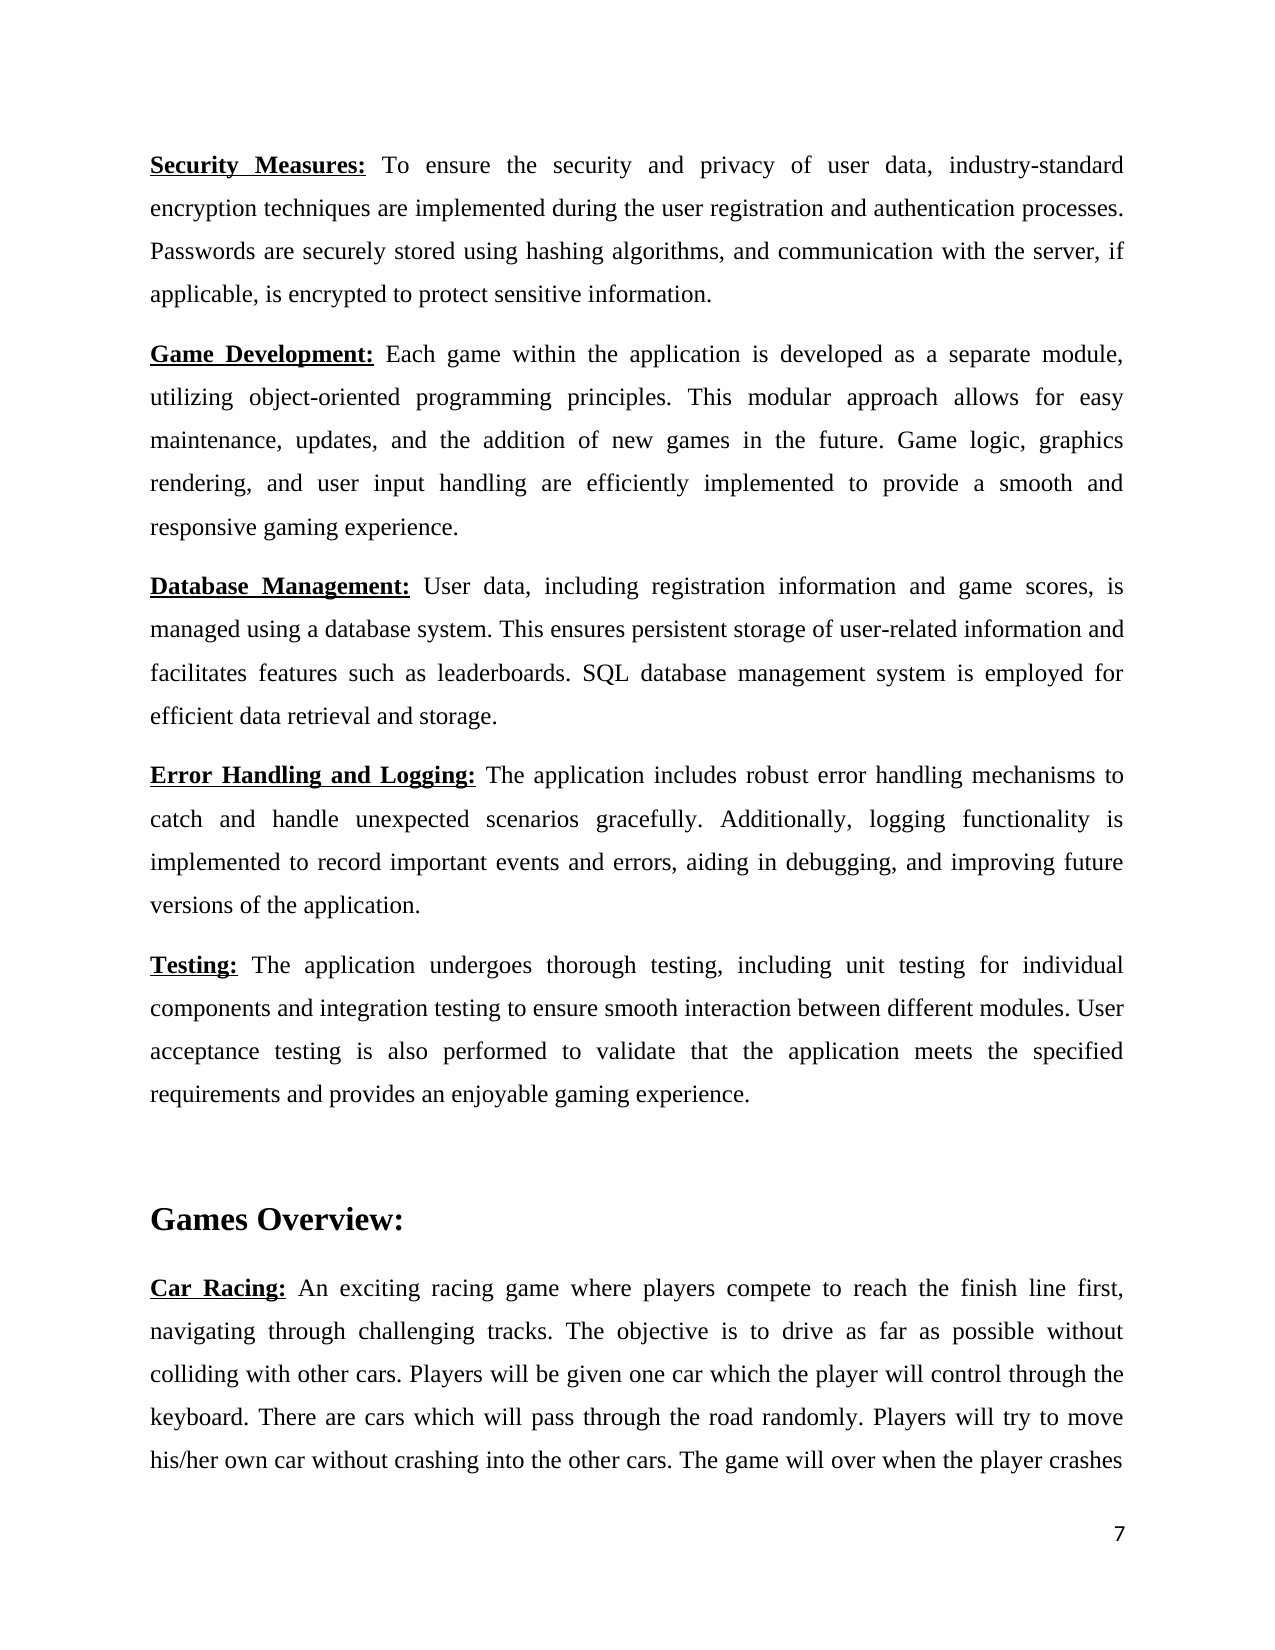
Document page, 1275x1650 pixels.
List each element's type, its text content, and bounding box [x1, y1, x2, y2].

text Database Management: User data, including registration information and game scores, is managed using a database system. This ensures persistent storage of user-related information and facilitates features such as leaderboards. SQL database management system is employed for efficient data retrieval and storage. [150, 571, 1125, 729]
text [150, 1273, 1125, 1474]
text Games Overview: [150, 1199, 1125, 1237]
text Security Measures: To ensure the security and privacy of user data, industry-standard encryption techniques are implemented during the user registration and authentication processes. Passwords are securely stored using hashing algorithms, and communication with the server, if applicable, is encrypted to protect sensitive information. [150, 150, 1125, 308]
text Error Handling and Logging: The application includes robust error handling mechanisms to catch and handle unexpected scenarios gracefully. Additionally, logging functionality is implemented to record important events and errors, aiding in debugging, and improving future versions of the application. [150, 761, 1125, 919]
text Testing: The application undergoes thorough testing, including unit testing for individual components and integration testing to ensure smooth interaction between different modules. User acceptance testing is also performed to validate that the application meets the specified requirements and provides an enjoyable gaming experience. [150, 950, 1125, 1108]
text Game Development: Each game within the application is developed as a separate module, utilizing object-oriented programming principles. This modular approach allows for easy maintenance, updates, and the addition of new games in the future. Game logic, graphics rendering, and user input handling are efficiently implemented to provide a smooth and responsive gaming experience. [150, 339, 1125, 540]
